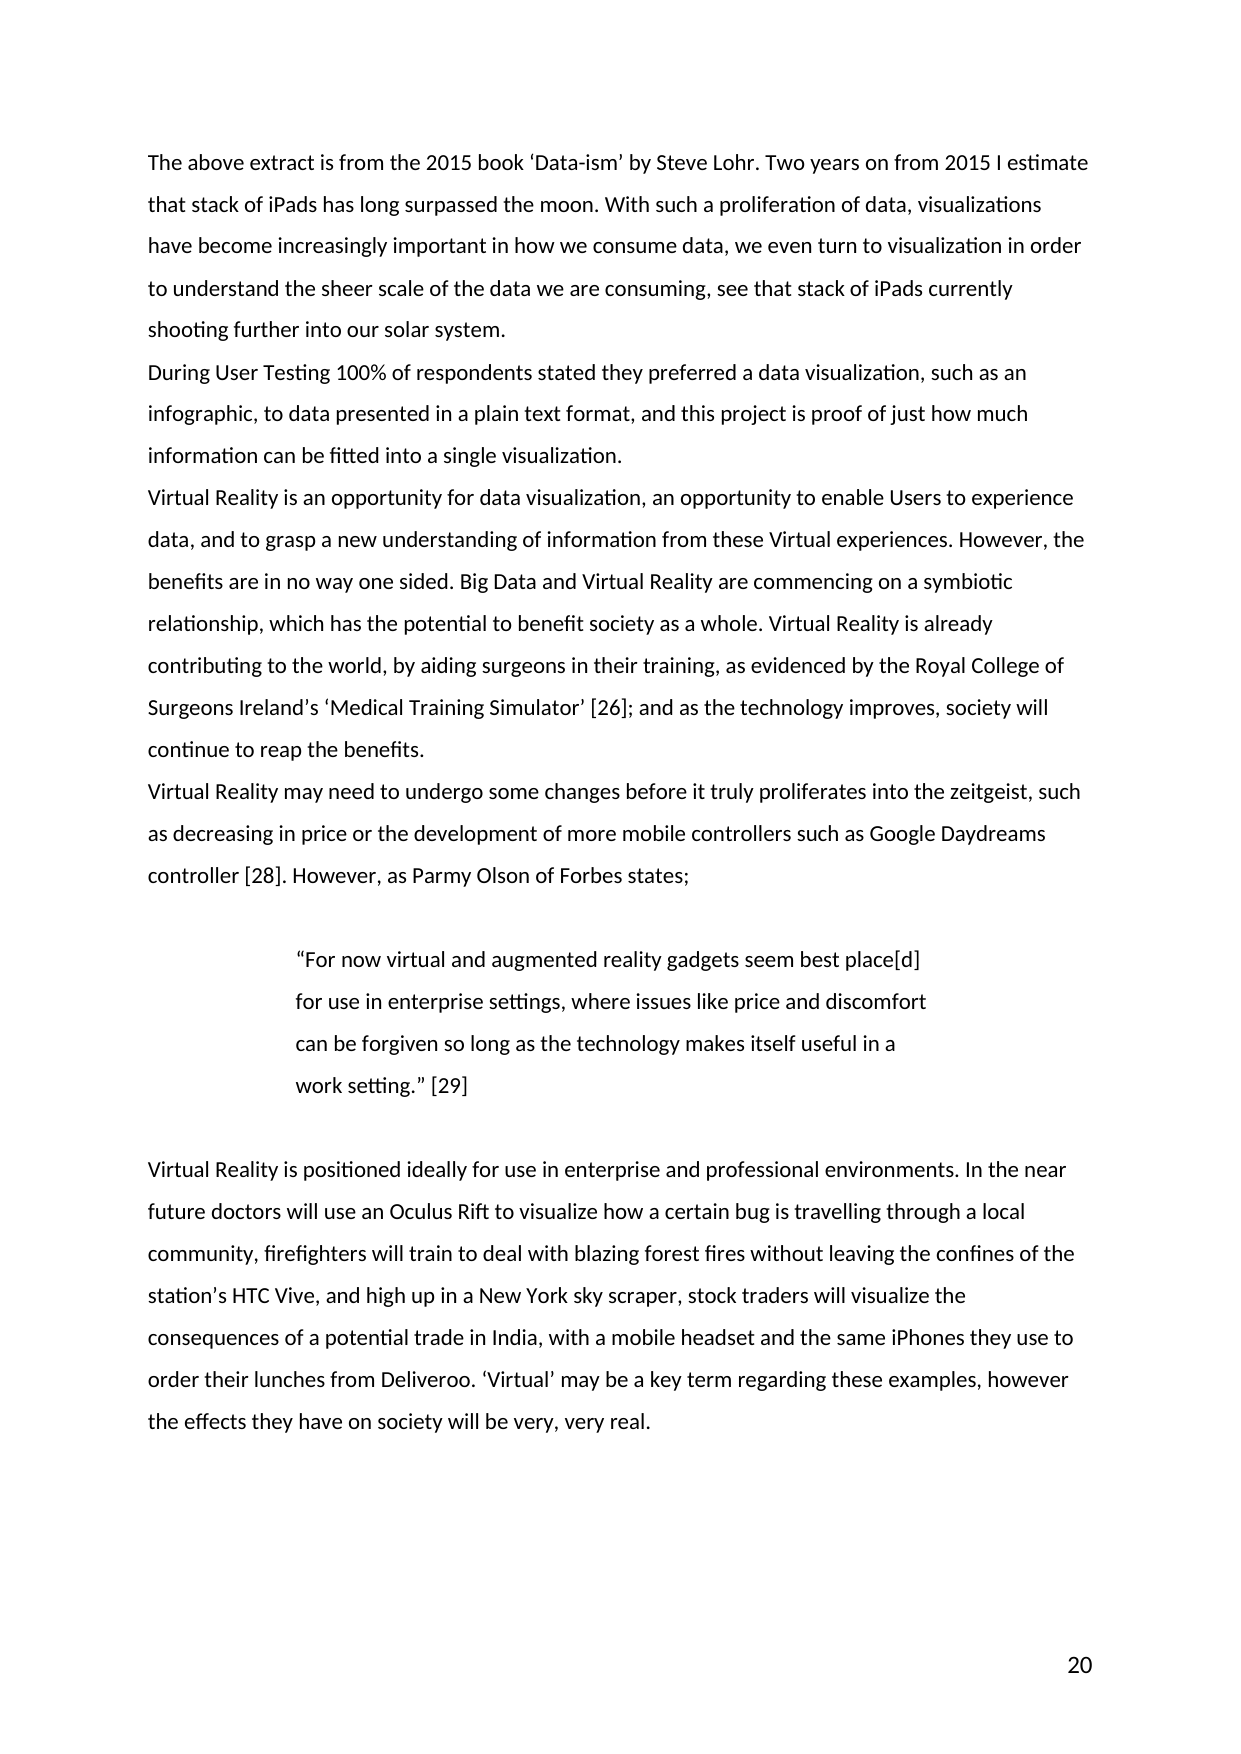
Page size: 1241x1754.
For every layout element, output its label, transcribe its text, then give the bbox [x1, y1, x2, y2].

text “For now virtual and augmented reality gadgets seem best place[d] for use in enterprise settings, where issues like price and discomfort can be forgiven so long as the technology makes itself useful in a work setting.” [29] [295, 945, 945, 1099]
text Virtual Reality is positioned ideally for use in enterprise and professional environments. In the near future doctors will use an Oculus Rift to visualize how a certain bug is travelling through a local community, firefighters will train to deal with blazing forest fires without leaving the confines of the station’s HTC Vive, and high up in a New York sky scraper, stock traders will visualize the consequences of a potential trade in India, with a mobile headset and the same iPhones they use to order their lunches from Deliveroo. ‘Virtual’ may be a key term regarding these examples, however the effects they have on society will be very, very real. [148, 1155, 1092, 1435]
text The above extract is from the 2015 book ‘Data-ism’ by Steve Lohr. Two years on from 2015 I estimate that stack of iPads has long surpassed the moon. With such a proliferation of data, visualizations have become increasingly important in how we consume data, we even turn to visualization in order to understand the sheer scale of the data we are consuming, see that stack of iPads currently shooting further into our solar system. [148, 148, 1092, 344]
text During User Testing 100% of respondents stated they preferred a data visualization, such as an infographic, to data presented in a plain text format, and this project is proof of just how much information can be fitted into a single visualization. [148, 358, 1092, 469]
text Virtual Reality may need to undergo some changes before it truly proliferates into the zeitgeist, such as decreasing in price or the development of more mobile controllers such as Google Daydreams controller [28]. However, as Parmy Olson of Forbes states; [148, 777, 1092, 889]
text Virtual Reality is an opportunity for data visualization, an opportunity to enable Users to experience data, and to grasp a new understanding of information from these Virtual experiences. However, the benefits are in no way one sided. Big Data and Virtual Reality are commencing on a symbiotic relationship, which has the potential to benefit society as a whole. Virtual Reality is already contributing to the world, by aiding surgeons in their training, as evidenced by the Royal College of Surgeons Ireland’s ‘Medical Training Simulator’ [26]; and as the technology improves, society will continue to reap the benefits. [148, 483, 1092, 763]
